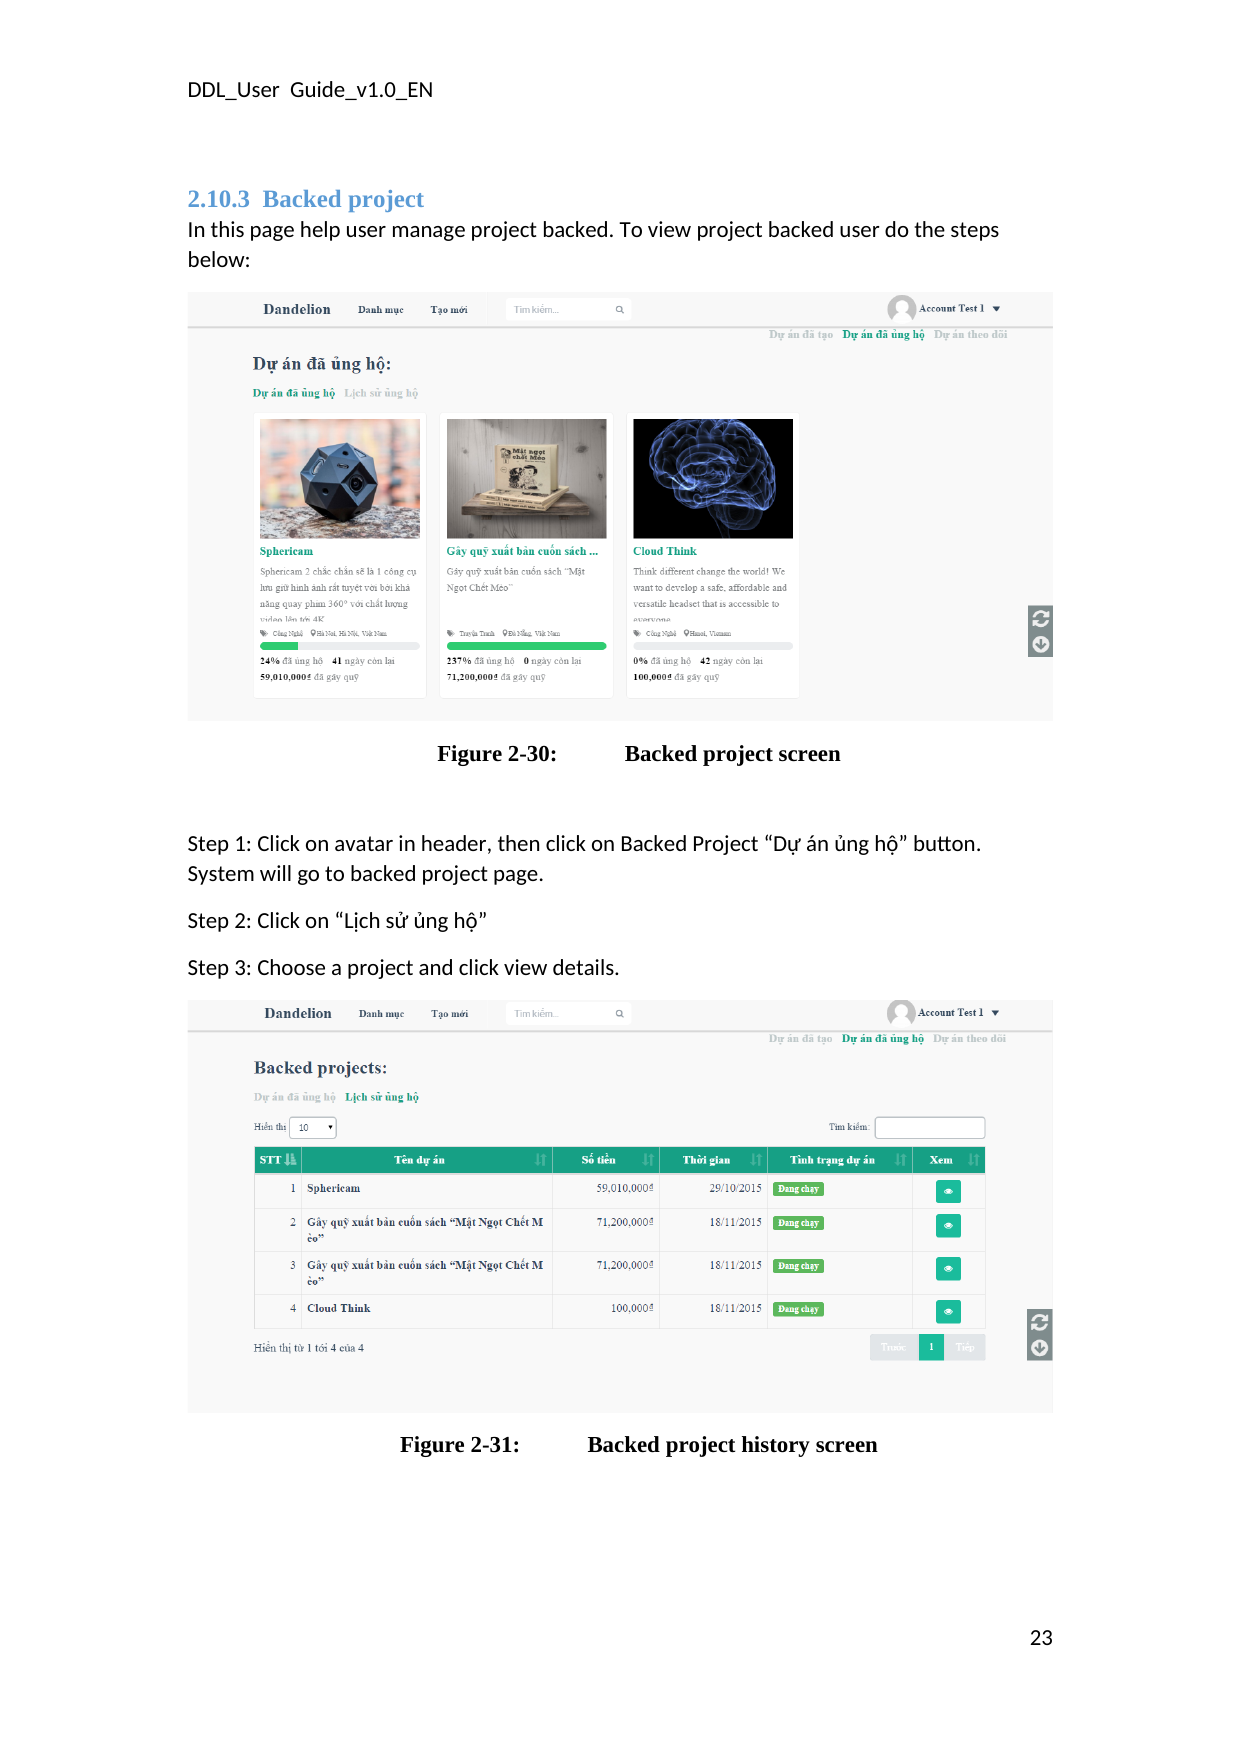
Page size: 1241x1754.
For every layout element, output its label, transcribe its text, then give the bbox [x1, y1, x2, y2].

text Step 3: Choose a project and click view details. [187, 953, 1053, 981]
text Backed project history screen [225, 1431, 1053, 1457]
picture [187, 292, 1053, 721]
text In this page help user manage project backed. To view project backed user do the steps below: [187, 215, 1053, 273]
text Step 2: Click on “Lịch sử ủng hộ” [187, 906, 1053, 934]
text Step 1: Click on avatar in header, then click on Backed Project “Dự án ủng hộ” button. System will go to backed project page. [187, 829, 1053, 888]
picture [187, 1000, 1053, 1413]
subtitle Backed project [187, 184, 1053, 213]
text Backed project screen [225, 740, 1053, 766]
